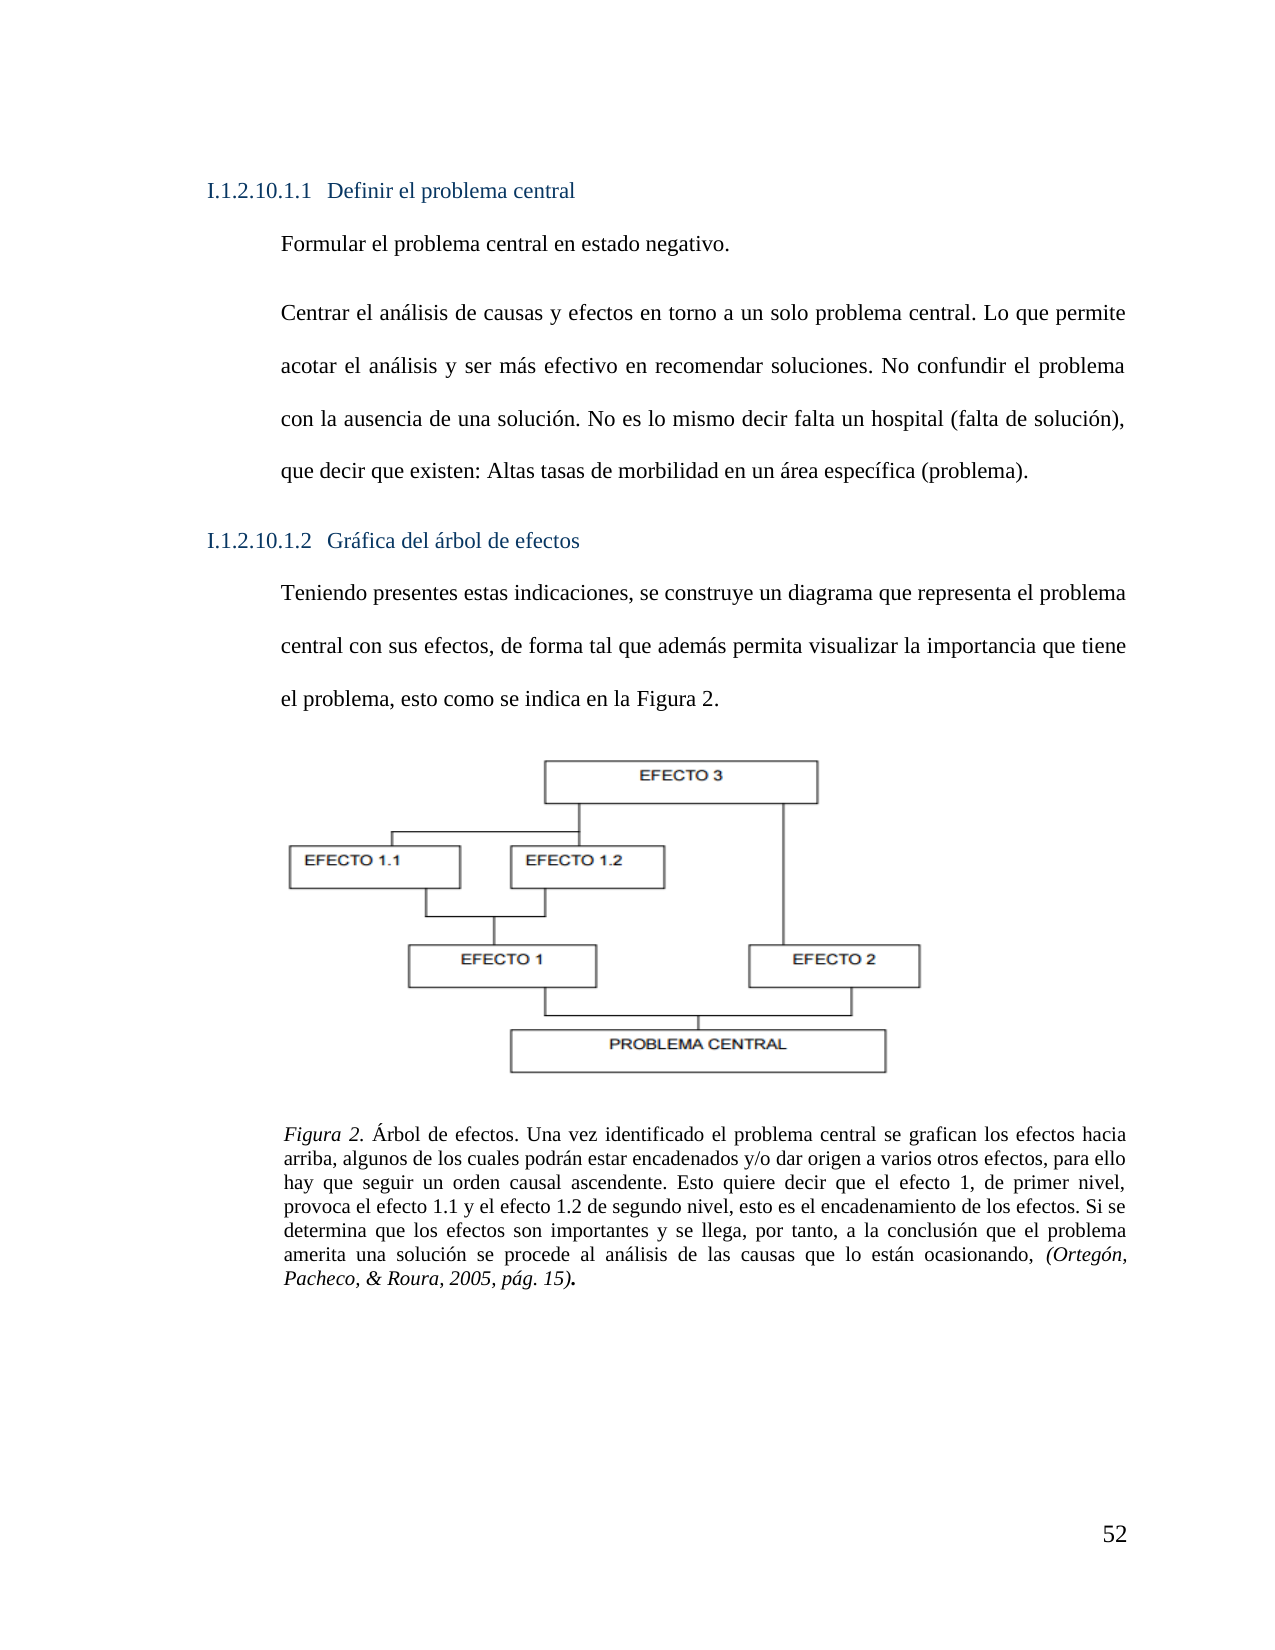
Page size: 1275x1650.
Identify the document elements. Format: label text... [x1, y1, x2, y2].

text Teniendo presentes estas indicaciones, se construye un diagrama que representa el problema central con sus efectos, de forma tal que además permita visualizar la importancia que tiene el problema, esto como se indica en la Figura 2. [281, 579, 1127, 711]
text Figura 2. Árbol de efectos. Una vez identificado el problema central se grafican los efectos hacia arriba, algunos de los cuales podrán estar encadenados y/o dar origen a varios otros efectos, para ello hay que seguir un orden causal ascendente. Esto quiere decir que el efecto 1, de primer nivel, provoca el efecto 1.1 y el efecto 1.2 de segundo nivel, esto es el encadenamiento de los efectos. Si se determina que los efectos son importantes y se llega, por tanto, a la conclusión que el problema amerita una solución se procede al análisis de las causas que lo están ocasionando, . [283, 1122, 1127, 1290]
text Formular el problema central en estado negativo. [281, 230, 1127, 256]
subtitle Definir el problema central [207, 177, 1127, 203]
subtitle Gráfica del árbol de efectos [207, 527, 1127, 553]
text Centrar el análisis de causas y efectos en torno a un solo problema central. Lo que permite acotar el análisis y ser más efectivo en recomendar soluciones. No confundir el problema con la ausencia de una solución. No es lo mismo decir falta un hospital (falta de solución), que decir que existen: Altas tasas de morbilidad en un área específica (problema). [281, 299, 1127, 484]
